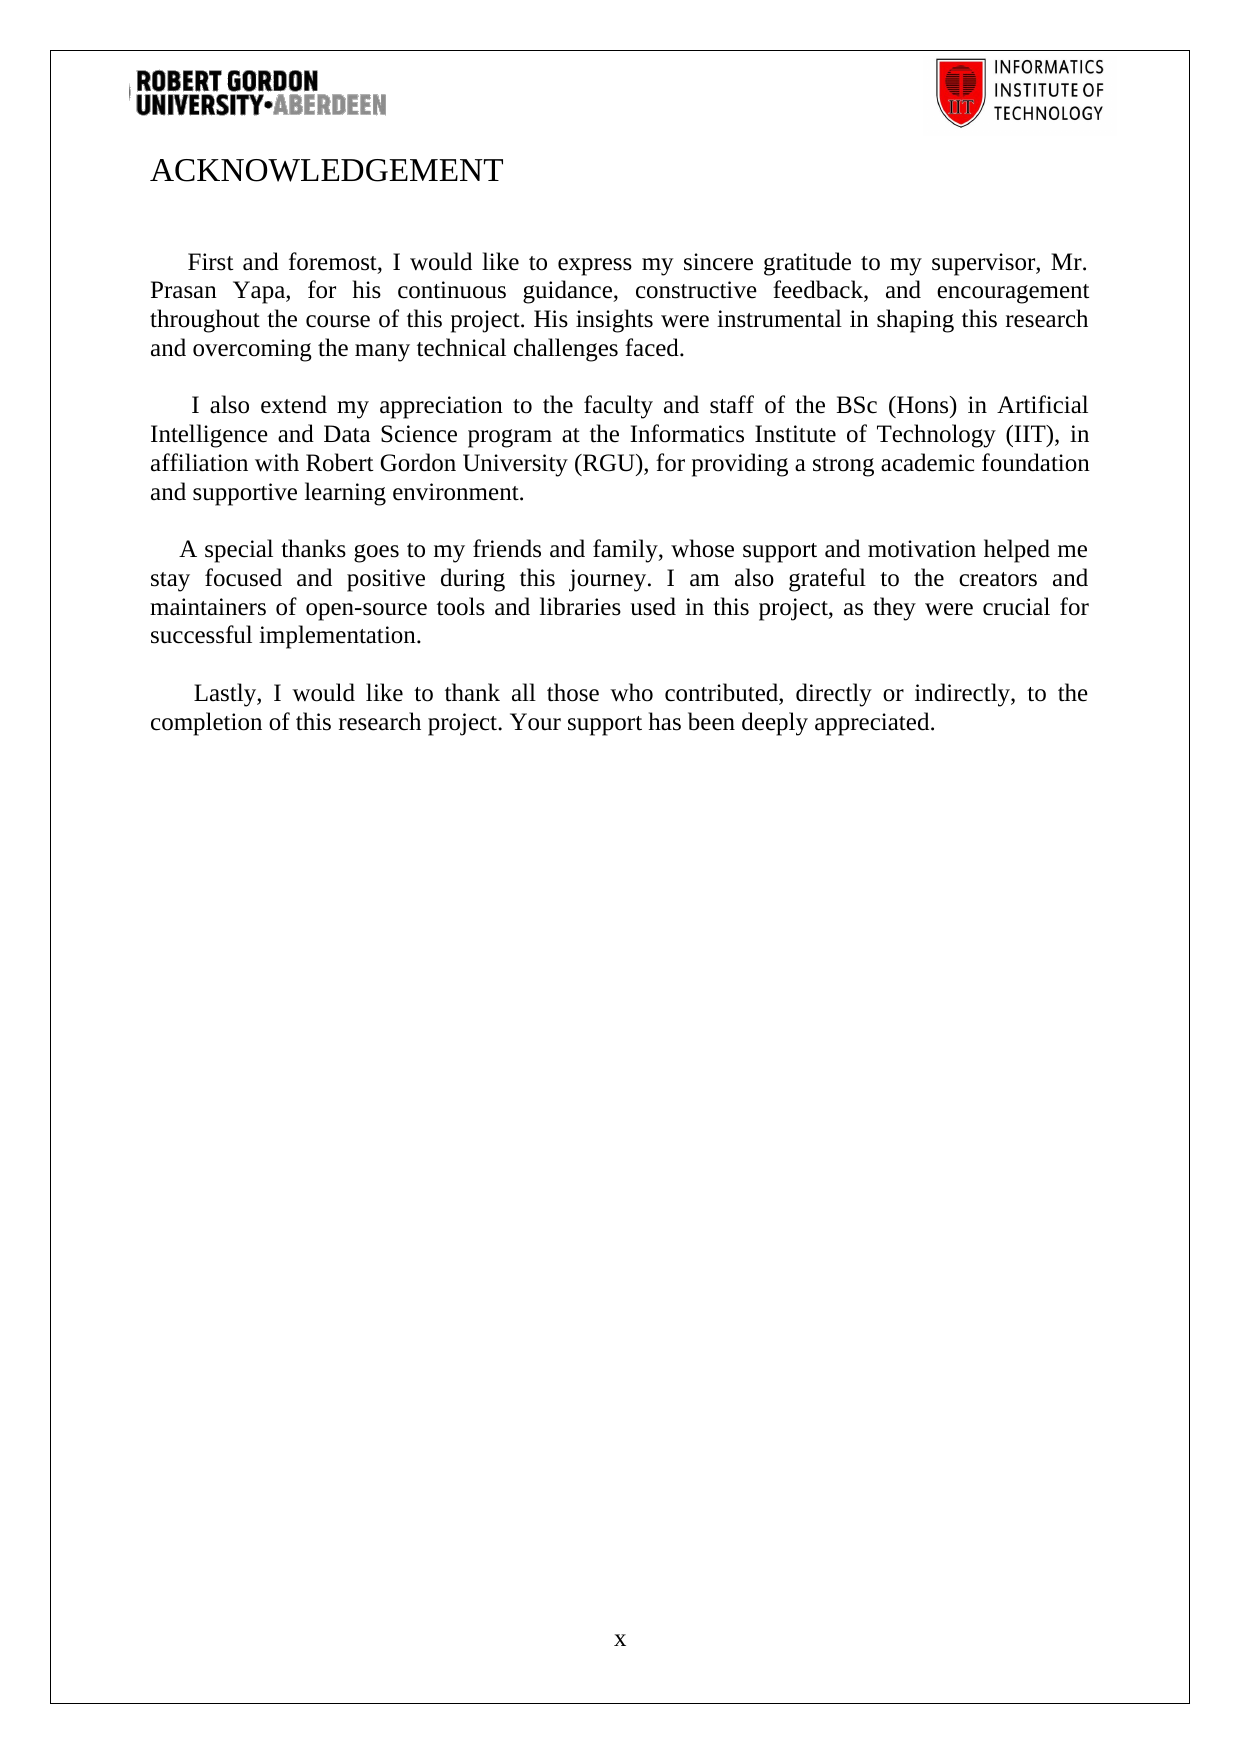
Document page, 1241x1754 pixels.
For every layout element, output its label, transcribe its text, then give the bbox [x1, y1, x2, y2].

text I also extend my appreciation to the faculty and staff of the BSc (Hons) in Artificial Intelligence and Data Science program at the Informatics Institute of Technology (IIT), in affiliation with Robert Gordon University (RGU), for providing a strong academic foundation and supportive learning environment. [150, 391, 1090, 506]
picture [129, 53, 400, 122]
text First and foremost, I would like to express my sincere gratitude to my supervisor, Mr. Prasan Yapa, for his continuous guidance, constructive feedback, and encouragement throughout the course of this project. His insights were instrumental in shaping this research and overcoming the many technical challenges faced. [150, 247, 1090, 362]
text A special thanks goes to my friends and family, whose support and motivation helped me stay focused and positive during this journey. I am also grateful to the creators and maintainers of open-source tools and libraries used in this project, as they were crucial for successful implementation. [150, 534, 1090, 649]
subtitle ACKNOWLEDGEMENT [150, 150, 1090, 188]
text Lastly, I would like to thank all those who contributed, directly or indirectly, to the completion of this research project. Your support has been deeply appreciated. [150, 678, 1090, 736]
picture [922, 56, 1117, 136]
